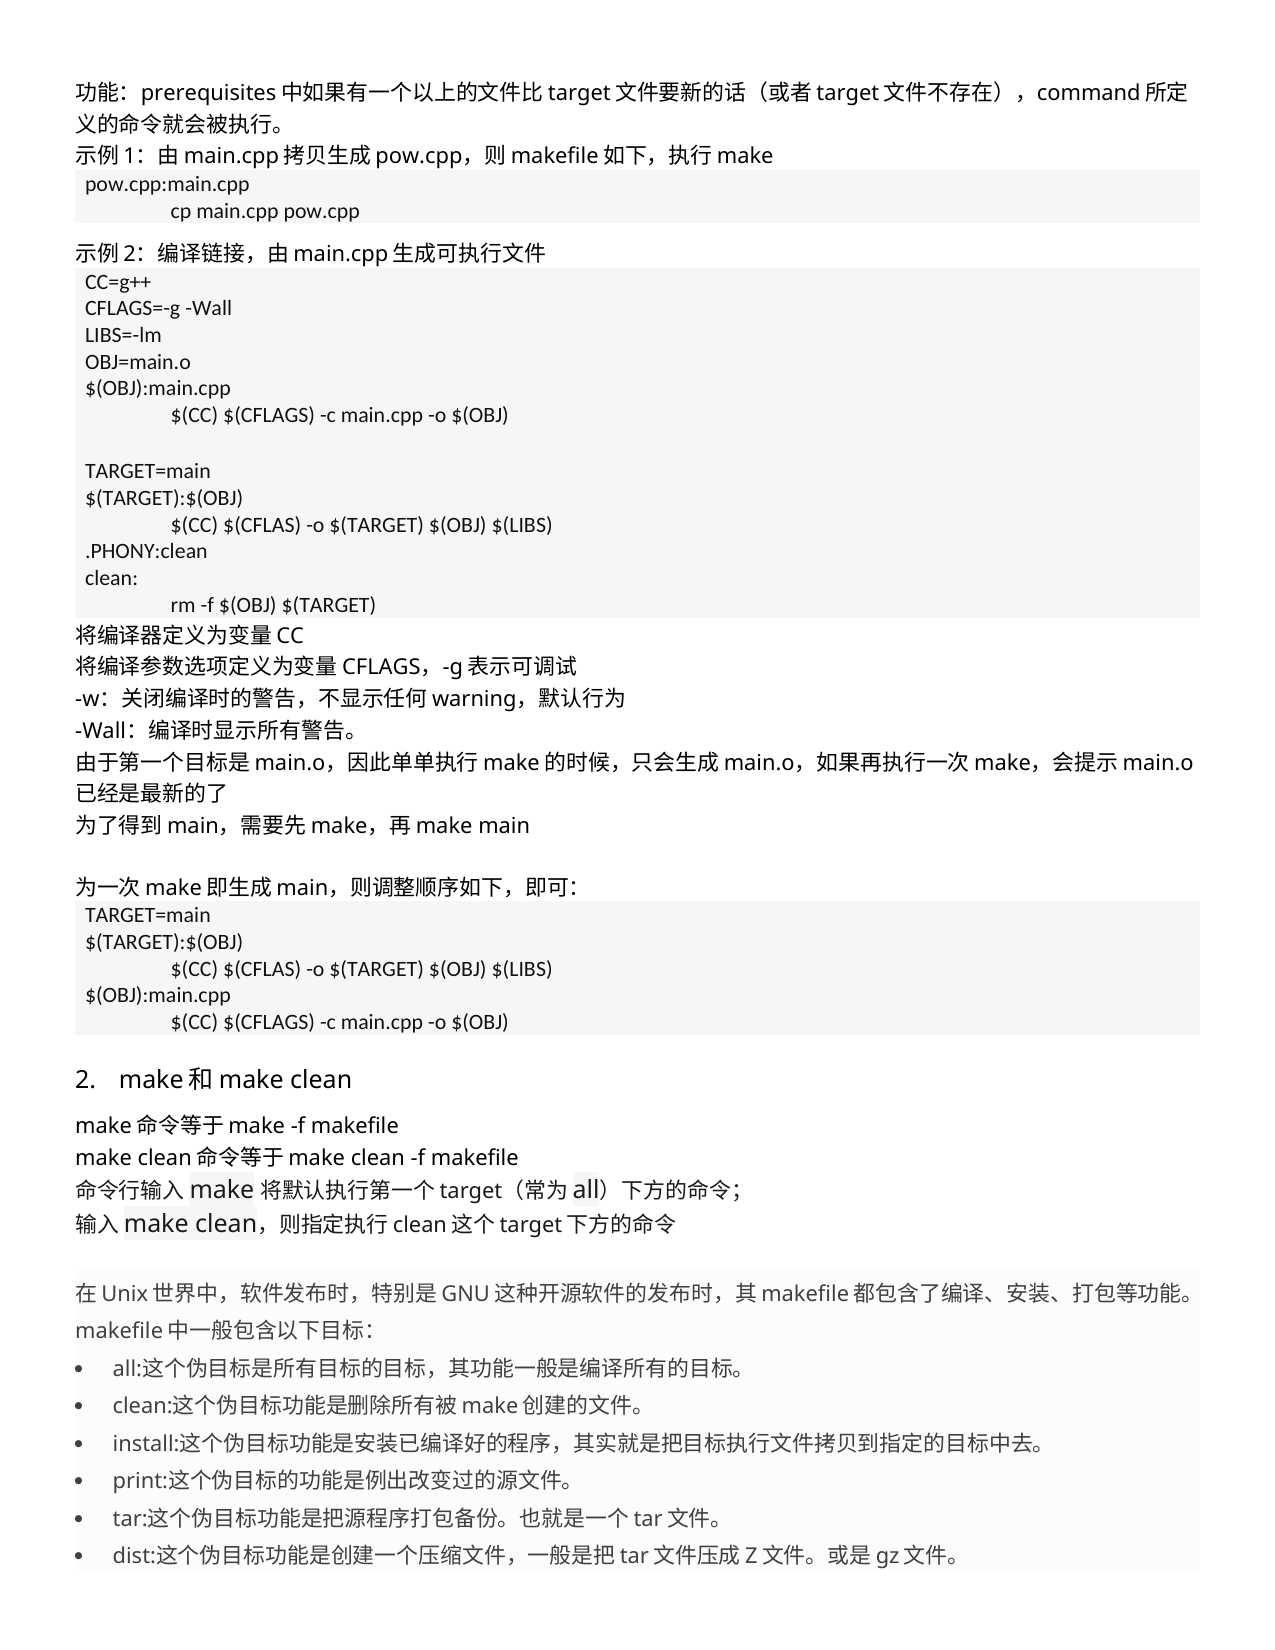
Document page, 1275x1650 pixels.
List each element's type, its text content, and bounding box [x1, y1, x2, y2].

text 将编译器定义为变量CC [75, 618, 1200, 649]
text make clean命令等于make clean -f makefile [75, 1140, 1200, 1172]
text TARGET=main [75, 901, 1200, 928]
text $(OBJ):main.cpp [75, 981, 1200, 1008]
list print:这个伪目标的功能是例出改变过的源文件。 [75, 1457, 1200, 1495]
text .PHONY:clean [75, 538, 1200, 564]
text 为一次make即生成main，则调整顺序如下，即可： [75, 870, 1200, 901]
list clean:这个伪目标功能是删除所有被make创建的文件。 [75, 1382, 1200, 1420]
text rm -f $(OBJ) $(TARGET) [75, 591, 1200, 618]
text 示例1：由main.cpp拷贝生成pow.cpp，则makefile如下，执行make [75, 138, 1200, 170]
text $(CC) $(CFLAS) -o $(TARGET) $(OBJ) $(LIBS) [75, 511, 1200, 538]
text 由于第一个目标是main.o，因此单单执行make的时候，只会生成main.o，如果再执行一次make，会提示main.o已经是最新的了 [75, 745, 1200, 808]
text 功能：prerequisites中如果有一个以上的文件比target文件要新的话（或者target文件不存在），command所定义的命令就会被执行。 [75, 75, 1200, 138]
text 输入 make clean，则指定执行clean这个target下方的命令 [257, 1206, 1200, 1240]
text OBJ=main.o [75, 348, 1200, 374]
text $(CC) $(CFLAS) -o $(TARGET) $(OBJ) $(LIBS) [75, 955, 1200, 981]
text -Wall：编译时显示所有警告。 [75, 713, 1200, 745]
text clean: [75, 564, 1200, 591]
list all:这个伪目标是所有目标的目标，其功能一般是编译所有的目标。 [75, 1345, 1200, 1382]
text 命令行输入 make 将默认执行第一个target（常为 all）下方的命令； [254, 1172, 573, 1206]
text $(TARGET):$(OBJ) [75, 484, 1200, 511]
text $(CC) $(CFLAGS) -c main.cpp -o $(OBJ) [75, 401, 1200, 428]
text 将编译参数选项定义为变量CFLAGS，-g表示可调试 [75, 649, 1200, 681]
text cp main.cpp pow.cpp [75, 197, 1200, 223]
text LIBS=-lm [75, 321, 1200, 348]
text TARGET=main [75, 458, 1200, 484]
text CFLAGS=-g -Wall [75, 294, 1200, 321]
list make和make clean [75, 1060, 1200, 1096]
text make命令等于make -f makefile [75, 1108, 1200, 1140]
text 为了得到main，需要先make，再make main [75, 808, 1200, 840]
list dist:这个伪目标功能是创建一个压缩文件，一般是把tar文件压成Z文件。或是gz文件。 [75, 1532, 1200, 1570]
text $(OBJ):main.cpp [75, 374, 1200, 401]
list tar:这个伪目标功能是把源程序打包备份。也就是一个tar文件。 [75, 1495, 1200, 1532]
text $(TARGET):$(OBJ) [75, 928, 1200, 955]
text $(CC) $(CFLAGS) -c main.cpp -o $(OBJ) [75, 1008, 1200, 1035]
list install:这个伪目标功能是安装已编译好的程序，其实就是把目标执行文件拷贝到指定的目标中去。 [75, 1420, 1200, 1457]
text 示例2：编译链接，由main.cpp生成可执行文件 [75, 236, 1200, 268]
text pow.cpp:main.cpp [75, 170, 1200, 197]
text 在Unix世界中，软件发布时，特别是GNU这种开源软件的发布时，其makefile都包含了编译、安装、打包等功能。makefile中一般包含以下目标： [75, 1270, 1200, 1345]
text 命令行输入 make 将默认执行第一个target（常为 all）下方的命令； [599, 1172, 1200, 1206]
text CC=g++ [75, 268, 1200, 294]
text -w：关闭编译时的警告，不显示任何warning，默认行为 [75, 681, 1200, 713]
